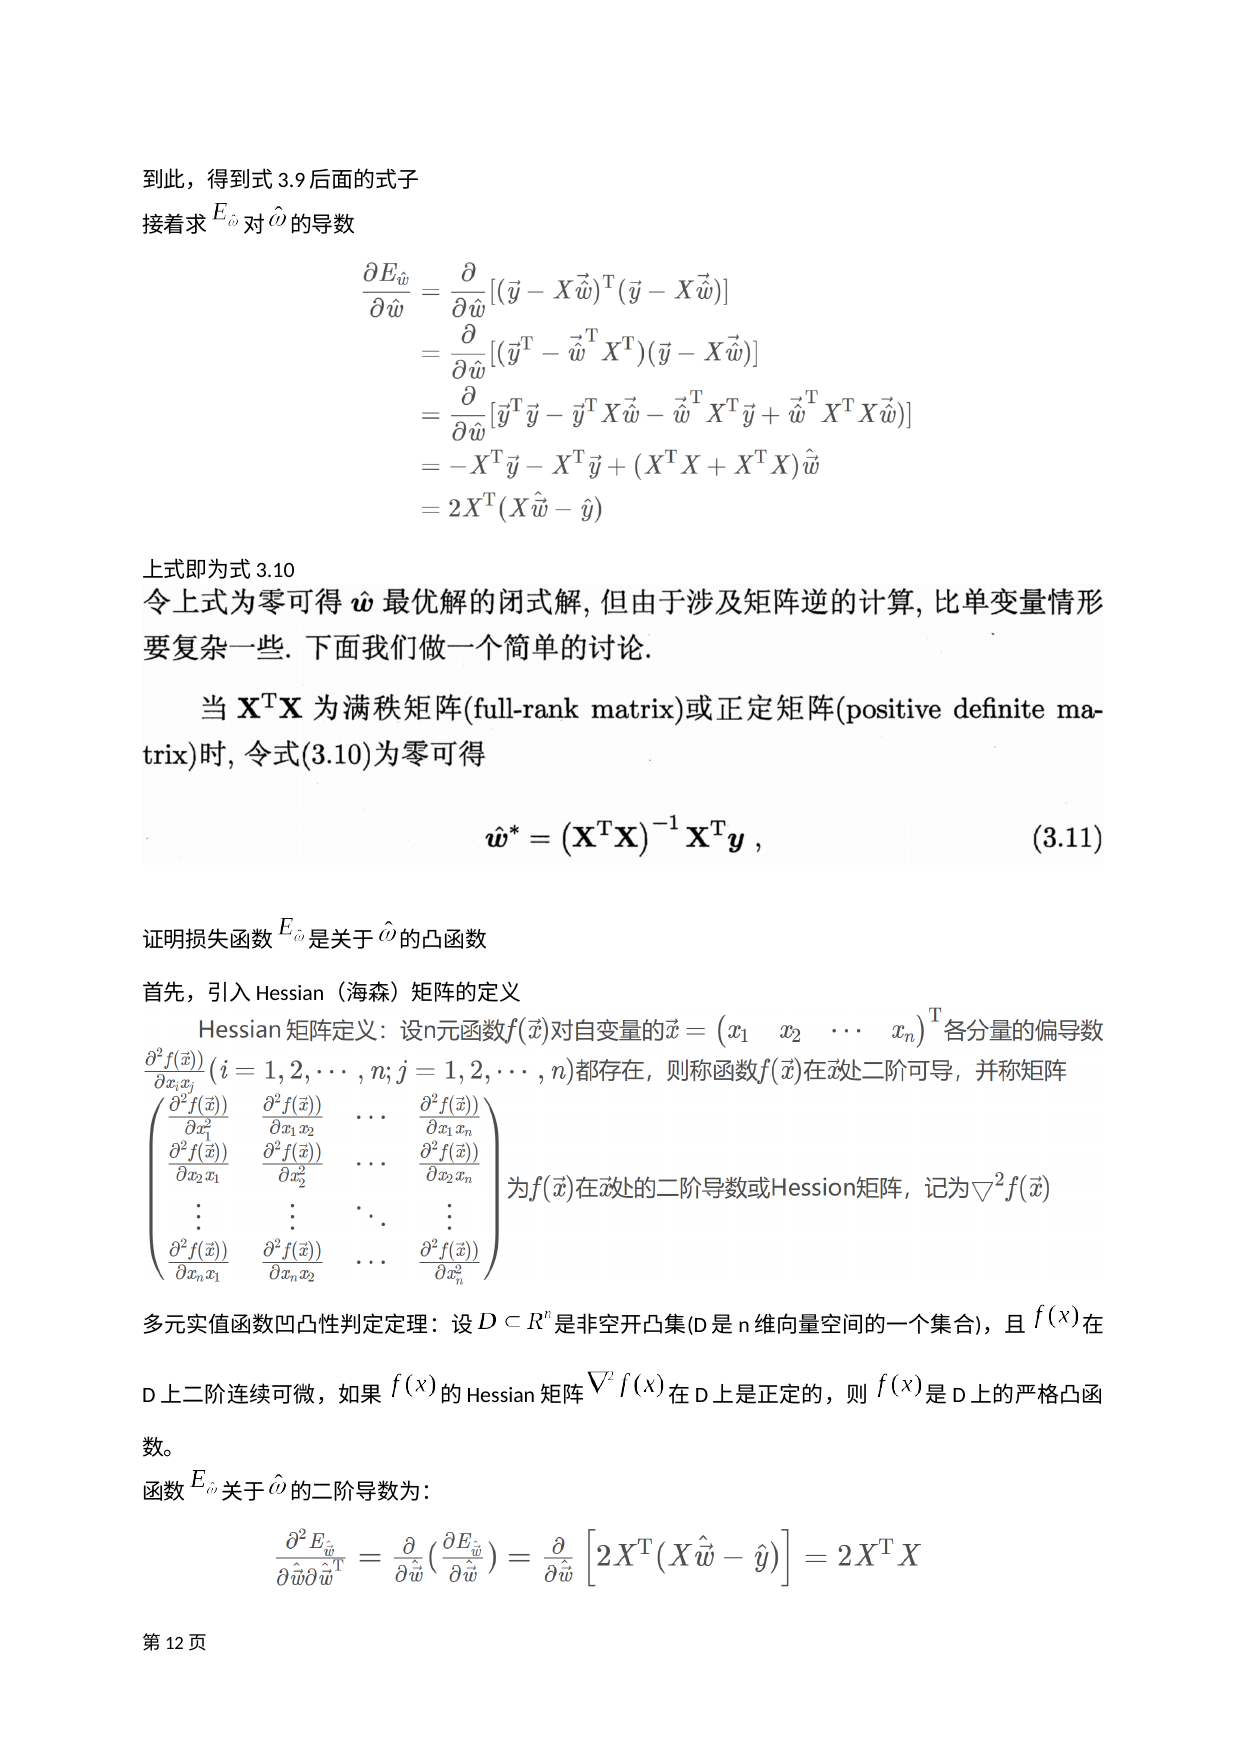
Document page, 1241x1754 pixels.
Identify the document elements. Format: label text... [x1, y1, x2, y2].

text 首先，引入Hessian（海森）矩阵的定义 [142, 974, 1104, 1007]
picture [360, 259, 911, 525]
picture [141, 584, 1104, 865]
text 多元实值函数凹凸性判定定理：设是非空开凸集(D是n维向量空间的一个集合)，且在D上二阶连续可微，如果的Hessian矩阵在D上是正定的，则是D上的严格凸函数。 [142, 1299, 1104, 1462]
text 上式即为式3.10 [142, 552, 1104, 584]
text 证明损失函数是关于的凸函数 [142, 909, 1104, 974]
text 接着求对的导数 [142, 194, 1104, 259]
picture [141, 1007, 1104, 1289]
text 函数关于的二阶导数为： [142, 1462, 1104, 1527]
text 到此，得到式3.9后面的式子 [142, 162, 1104, 194]
picture [273, 1527, 921, 1589]
